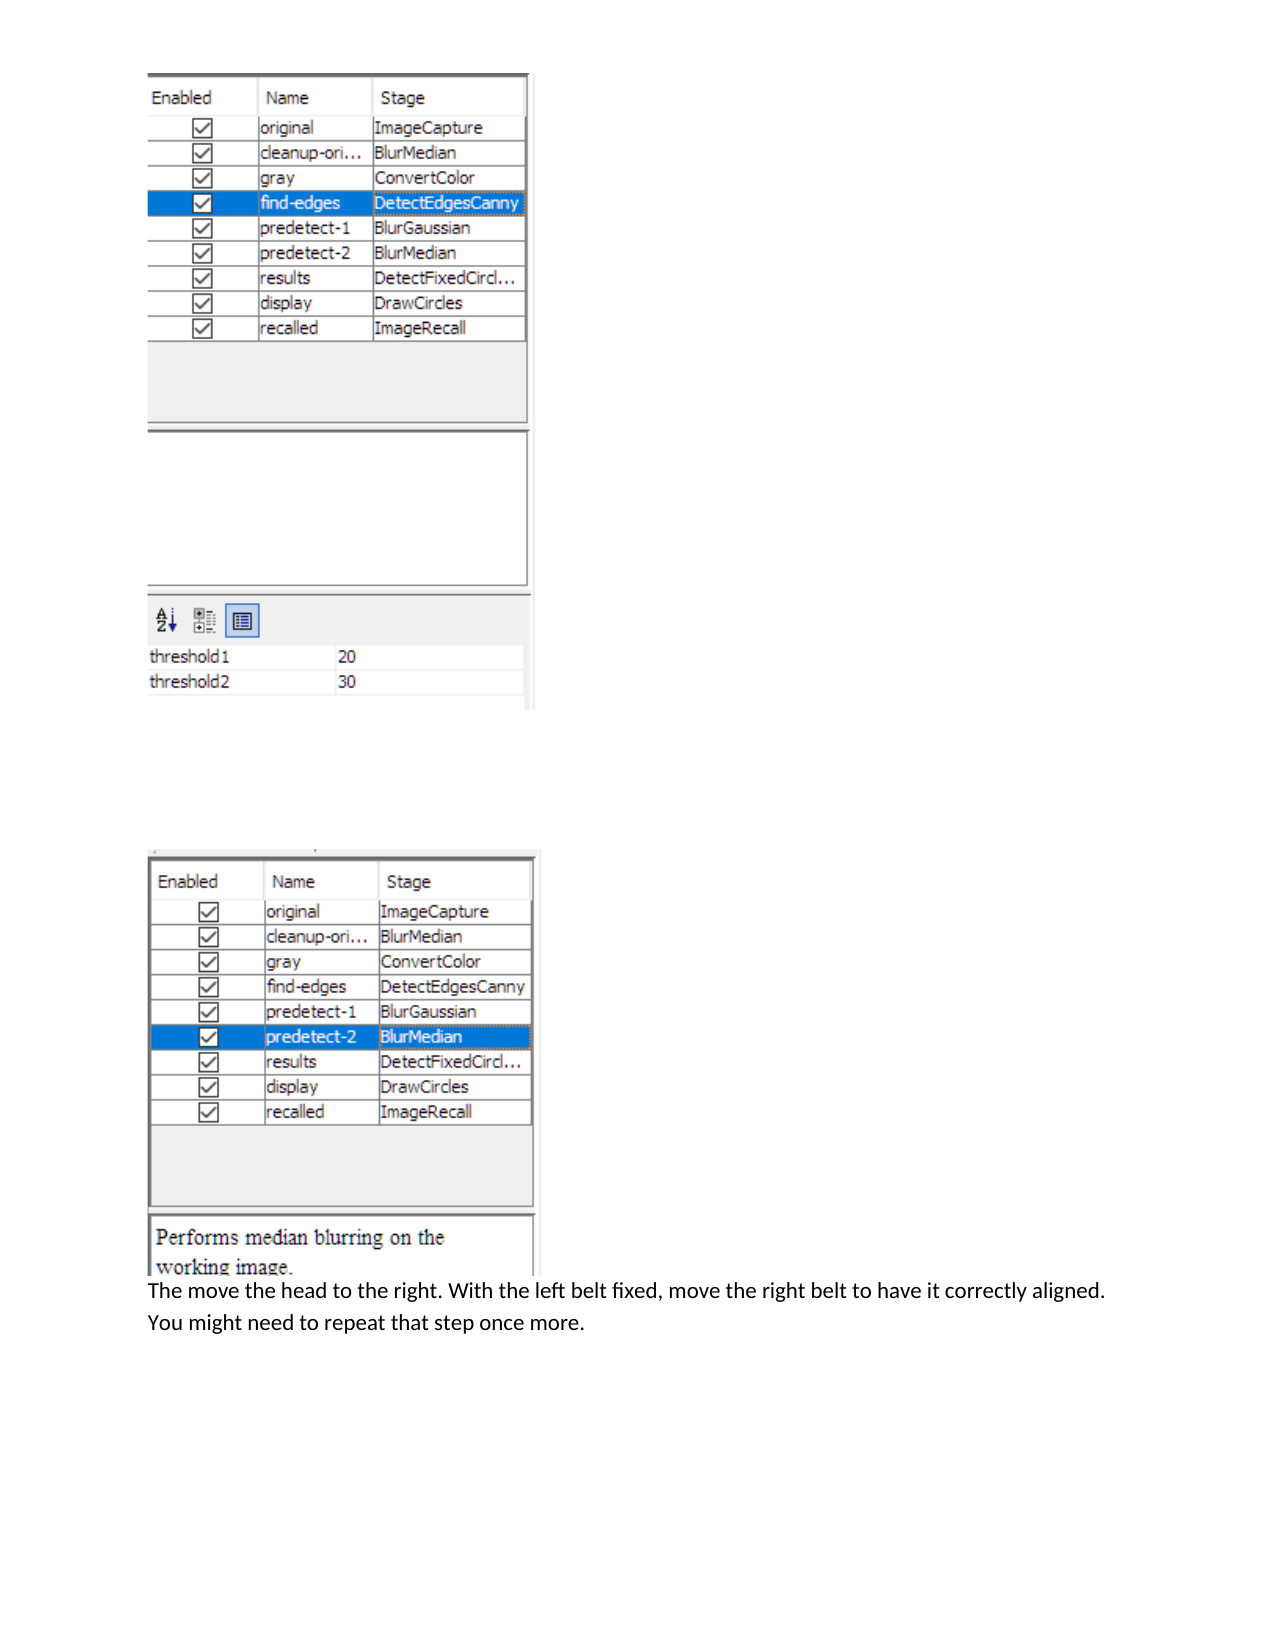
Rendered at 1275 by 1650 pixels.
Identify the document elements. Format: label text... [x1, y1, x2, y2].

picture [147, 849, 542, 1276]
picture [147, 73, 536, 710]
text The move the head to the right. With the left belt fixed, move the right belt to have it correctly aligned. You might need to repeat that step once more. [148, 1276, 1127, 1336]
